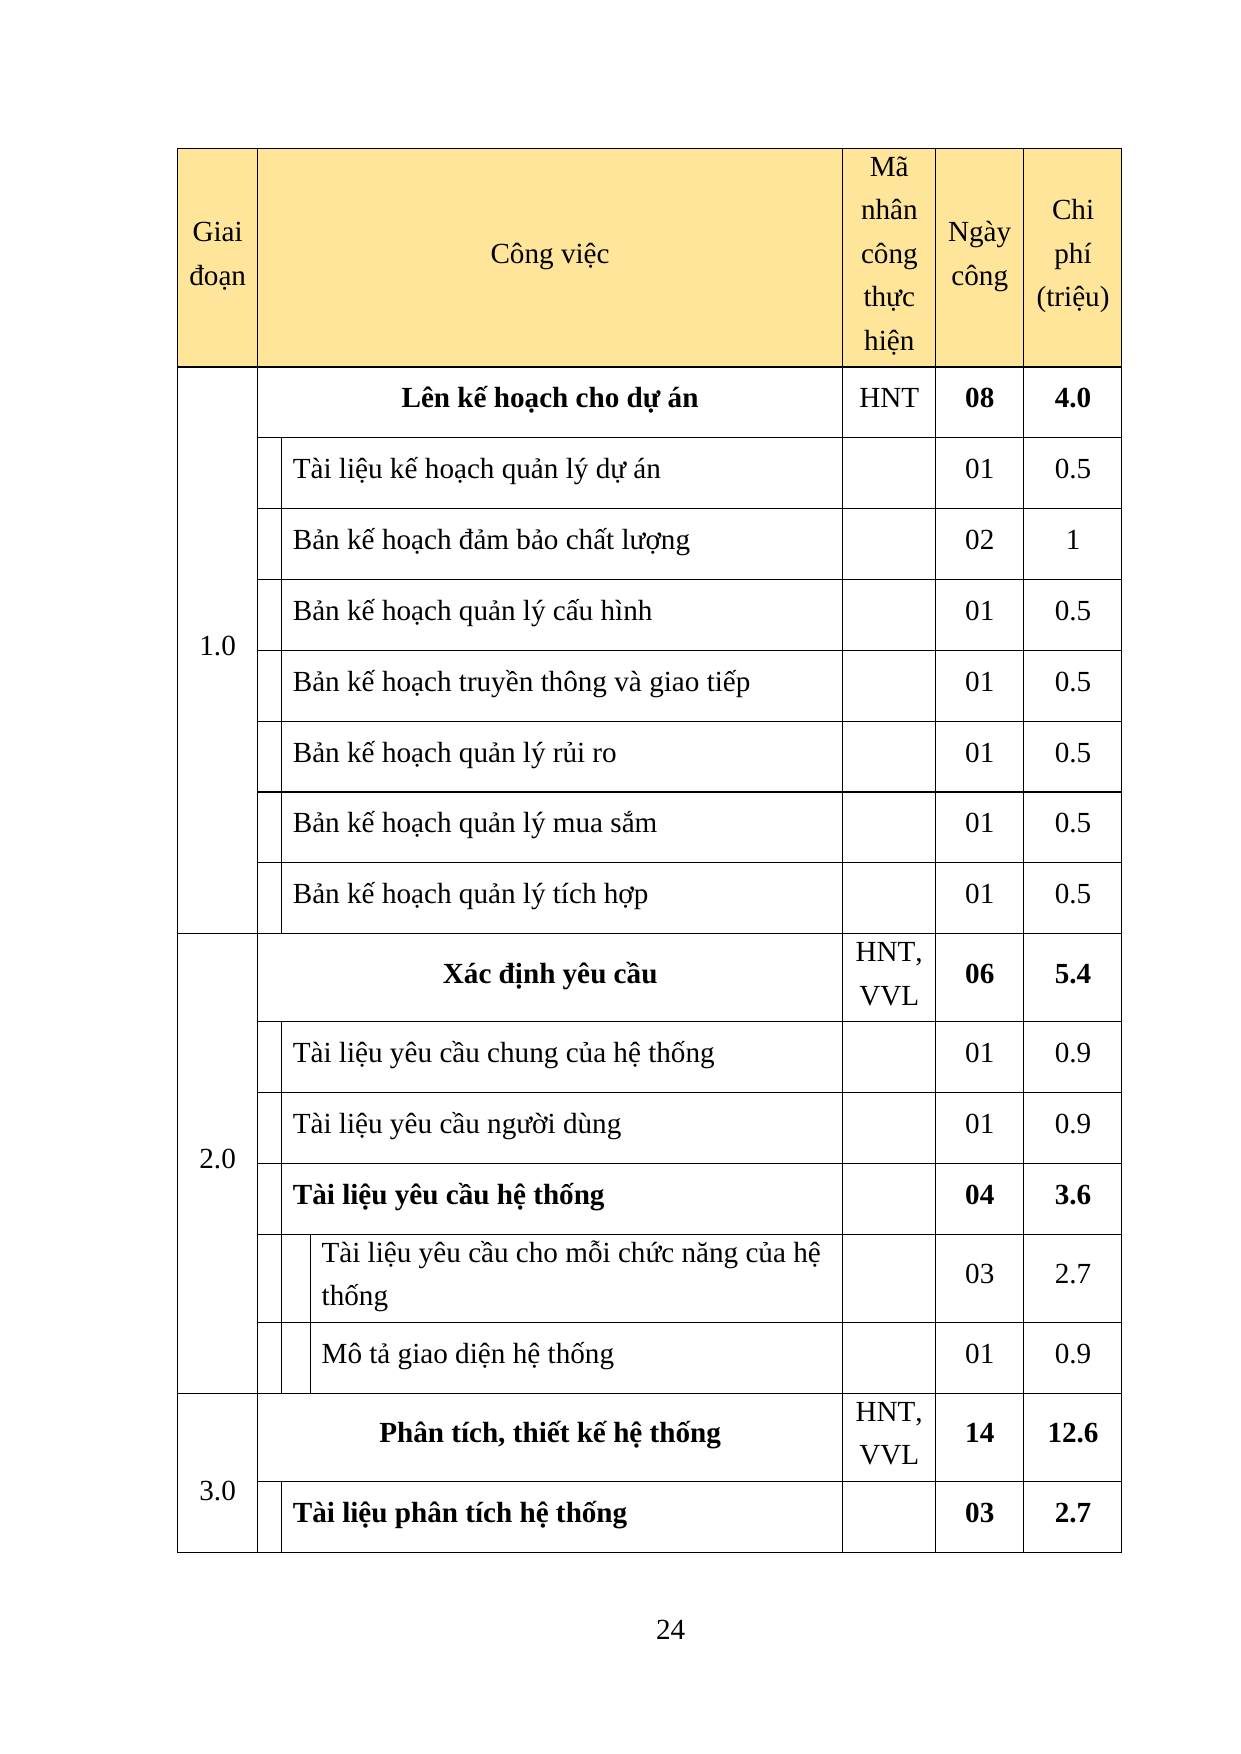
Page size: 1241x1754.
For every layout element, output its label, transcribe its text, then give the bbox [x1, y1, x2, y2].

table_cell 2.0 [178, 934, 257, 1393]
table_cell 01 [936, 722, 1023, 791]
table_cell 08 [936, 368, 1023, 437]
table_header Chi phí (triệu) [1024, 149, 1121, 366]
table_cell [843, 863, 935, 933]
table_cell HNT [843, 368, 935, 437]
table_cell [843, 793, 935, 862]
table_cell 01 [936, 863, 1023, 933]
table_cell Bản kế hoạch truyền thông và giao tiếp [282, 651, 842, 721]
table_cell 0.5 [1024, 580, 1121, 650]
table_cell Tài liệu yêu cầu cho mỗi chức năng của hệ thống [311, 1235, 842, 1322]
table_cell Bản kế hoạch quản lý mua sắm [282, 793, 842, 862]
table_cell Lên kế hoạch cho dự án [258, 368, 842, 437]
table_header Giai đoạn [178, 149, 257, 366]
table_cell 3.0 [178, 1394, 257, 1552]
table_cell HNT, VVL [843, 1394, 935, 1481]
table_cell [843, 1323, 935, 1393]
table_cell [258, 1482, 281, 1552]
table_cell 02 [936, 509, 1023, 579]
table_cell Tài liệu yêu cầu người dùng [282, 1093, 842, 1163]
table_cell 0.5 [1024, 793, 1121, 862]
table_cell 01 [936, 438, 1023, 508]
table_cell 0.5 [1024, 438, 1121, 508]
table_cell Tài liệu phân tích hệ thống [282, 1482, 842, 1552]
table_cell [843, 1022, 935, 1092]
table_cell [258, 438, 281, 508]
table_cell [258, 1164, 281, 1234]
table_cell [258, 793, 281, 862]
table_cell 5.4 [1024, 934, 1121, 1021]
table_cell 0.5 [1024, 722, 1121, 791]
table_cell Bản kế hoạch quản lý rủi ro [282, 722, 842, 791]
table_cell 3.6 [1024, 1164, 1121, 1234]
table_cell 0.9 [1024, 1022, 1121, 1092]
table_cell [258, 722, 281, 791]
table_cell 2.7 [1024, 1482, 1121, 1552]
table_cell Tài liệu yêu cầu hệ thống [282, 1164, 842, 1234]
table_cell 0.5 [1024, 651, 1121, 721]
table_cell 01 [936, 1323, 1023, 1393]
table_cell Bản kế hoạch đảm bảo chất lượng [282, 509, 842, 579]
table_cell [258, 1022, 281, 1092]
table_cell [258, 651, 281, 721]
table_cell 06 [936, 934, 1023, 1021]
table_cell [258, 863, 281, 933]
table_cell 03 [936, 1482, 1023, 1552]
table_header Ngày công [936, 149, 1023, 366]
table_cell 01 [936, 793, 1023, 862]
table_cell Mô tả giao diện hệ thống [311, 1323, 842, 1393]
table_header Công việc [258, 149, 842, 366]
table_cell Bản kế hoạch quản lý tích hợp [282, 863, 842, 933]
table_cell 01 [936, 1022, 1023, 1092]
table_cell 04 [936, 1164, 1023, 1234]
table_cell HNT, VVL [843, 934, 935, 1021]
table_cell 0.9 [1024, 1093, 1121, 1163]
table_cell [843, 580, 935, 650]
table_cell Xác định yêu cầu [258, 934, 842, 1021]
table_cell Phân tích, thiết kế hệ thống [258, 1394, 842, 1481]
table_cell 01 [936, 1093, 1023, 1163]
table_cell [843, 722, 935, 791]
table_cell 03 [936, 1235, 1023, 1322]
table_cell 14 [936, 1394, 1023, 1481]
table_cell 01 [936, 580, 1023, 650]
table_cell [258, 1235, 281, 1322]
table_cell 01 [936, 651, 1023, 721]
table_cell [843, 651, 935, 721]
table_cell [843, 509, 935, 579]
table_cell 2.7 [1024, 1235, 1121, 1322]
table_cell 1 [1024, 509, 1121, 579]
table_cell 0.9 [1024, 1323, 1121, 1393]
table_cell [258, 1093, 281, 1163]
table_header Mã nhân công thực hiện [843, 149, 935, 366]
table_cell 4.0 [1024, 368, 1121, 437]
table_cell 1.0 [178, 368, 257, 933]
table_cell 12.6 [1024, 1394, 1121, 1481]
table_cell [843, 1164, 935, 1234]
table_cell Tài liệu yêu cầu chung của hệ thống [282, 1022, 842, 1092]
table_cell [258, 580, 281, 650]
table_cell Bản kế hoạch quản lý cấu hình [282, 580, 842, 650]
table_cell [843, 1482, 935, 1552]
table_cell [282, 1323, 310, 1393]
table_cell [843, 438, 935, 508]
table_cell [258, 509, 281, 579]
table_cell [843, 1093, 935, 1163]
table_cell [258, 1323, 281, 1393]
table_cell [843, 1235, 935, 1322]
table_cell Tài liệu kế hoạch quản lý dự án [282, 438, 842, 508]
table_cell [282, 1235, 310, 1322]
table_cell 0.5 [1024, 863, 1121, 933]
